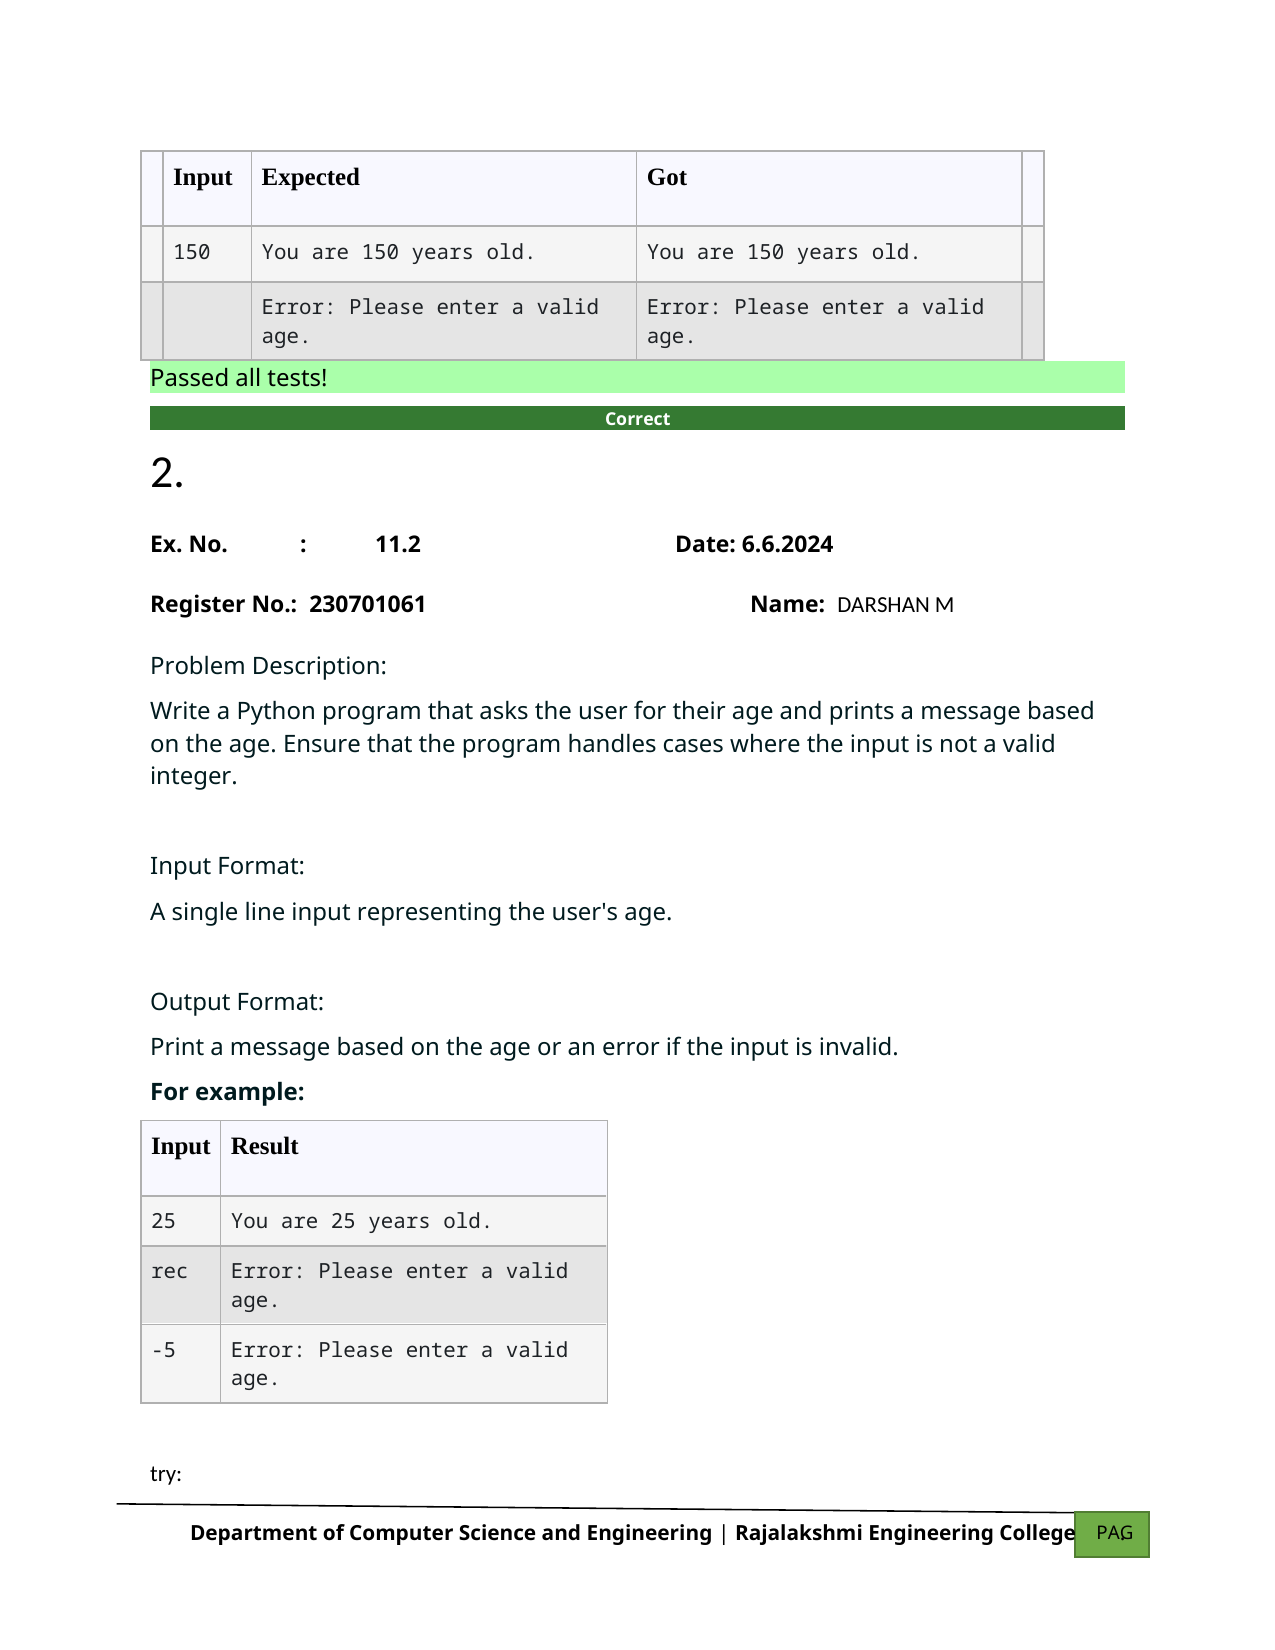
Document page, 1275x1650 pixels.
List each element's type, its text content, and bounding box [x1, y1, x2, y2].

text try: [150, 1459, 1125, 1487]
text For example: [150, 1075, 1125, 1107]
text Input Format: [150, 849, 1125, 882]
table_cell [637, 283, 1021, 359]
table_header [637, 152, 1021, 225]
text 2. [150, 443, 1125, 499]
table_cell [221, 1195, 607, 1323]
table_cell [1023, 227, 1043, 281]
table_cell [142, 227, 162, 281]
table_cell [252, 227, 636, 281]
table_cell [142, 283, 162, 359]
text Output Format: [150, 984, 1125, 1017]
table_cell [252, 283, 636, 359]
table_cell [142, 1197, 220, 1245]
text Correct [150, 406, 1125, 430]
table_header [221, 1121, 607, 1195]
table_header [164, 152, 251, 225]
text Problem Description: [150, 649, 1125, 681]
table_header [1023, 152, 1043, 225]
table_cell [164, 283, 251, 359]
text Write a Python program that asks the user for their age and prints a message based on the age. Ensure that the program handles cases where the input is not a valid integer. [150, 694, 1125, 792]
text Passed all tests! [150, 361, 1125, 393]
text A single line input representing the user's age. [150, 894, 1125, 927]
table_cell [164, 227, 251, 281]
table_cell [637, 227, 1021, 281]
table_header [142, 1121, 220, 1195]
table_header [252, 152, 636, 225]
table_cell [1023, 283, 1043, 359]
text Register No.: 230701061 Name: DARSHAN M [150, 588, 1125, 619]
text Ex. No. : 11.2 Date: 6.6.2024 [150, 528, 1125, 559]
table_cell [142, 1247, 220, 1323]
text Print a message based on the age or an error if the input is invalid. [150, 1029, 1125, 1062]
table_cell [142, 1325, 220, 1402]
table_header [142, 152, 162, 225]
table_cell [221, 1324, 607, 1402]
